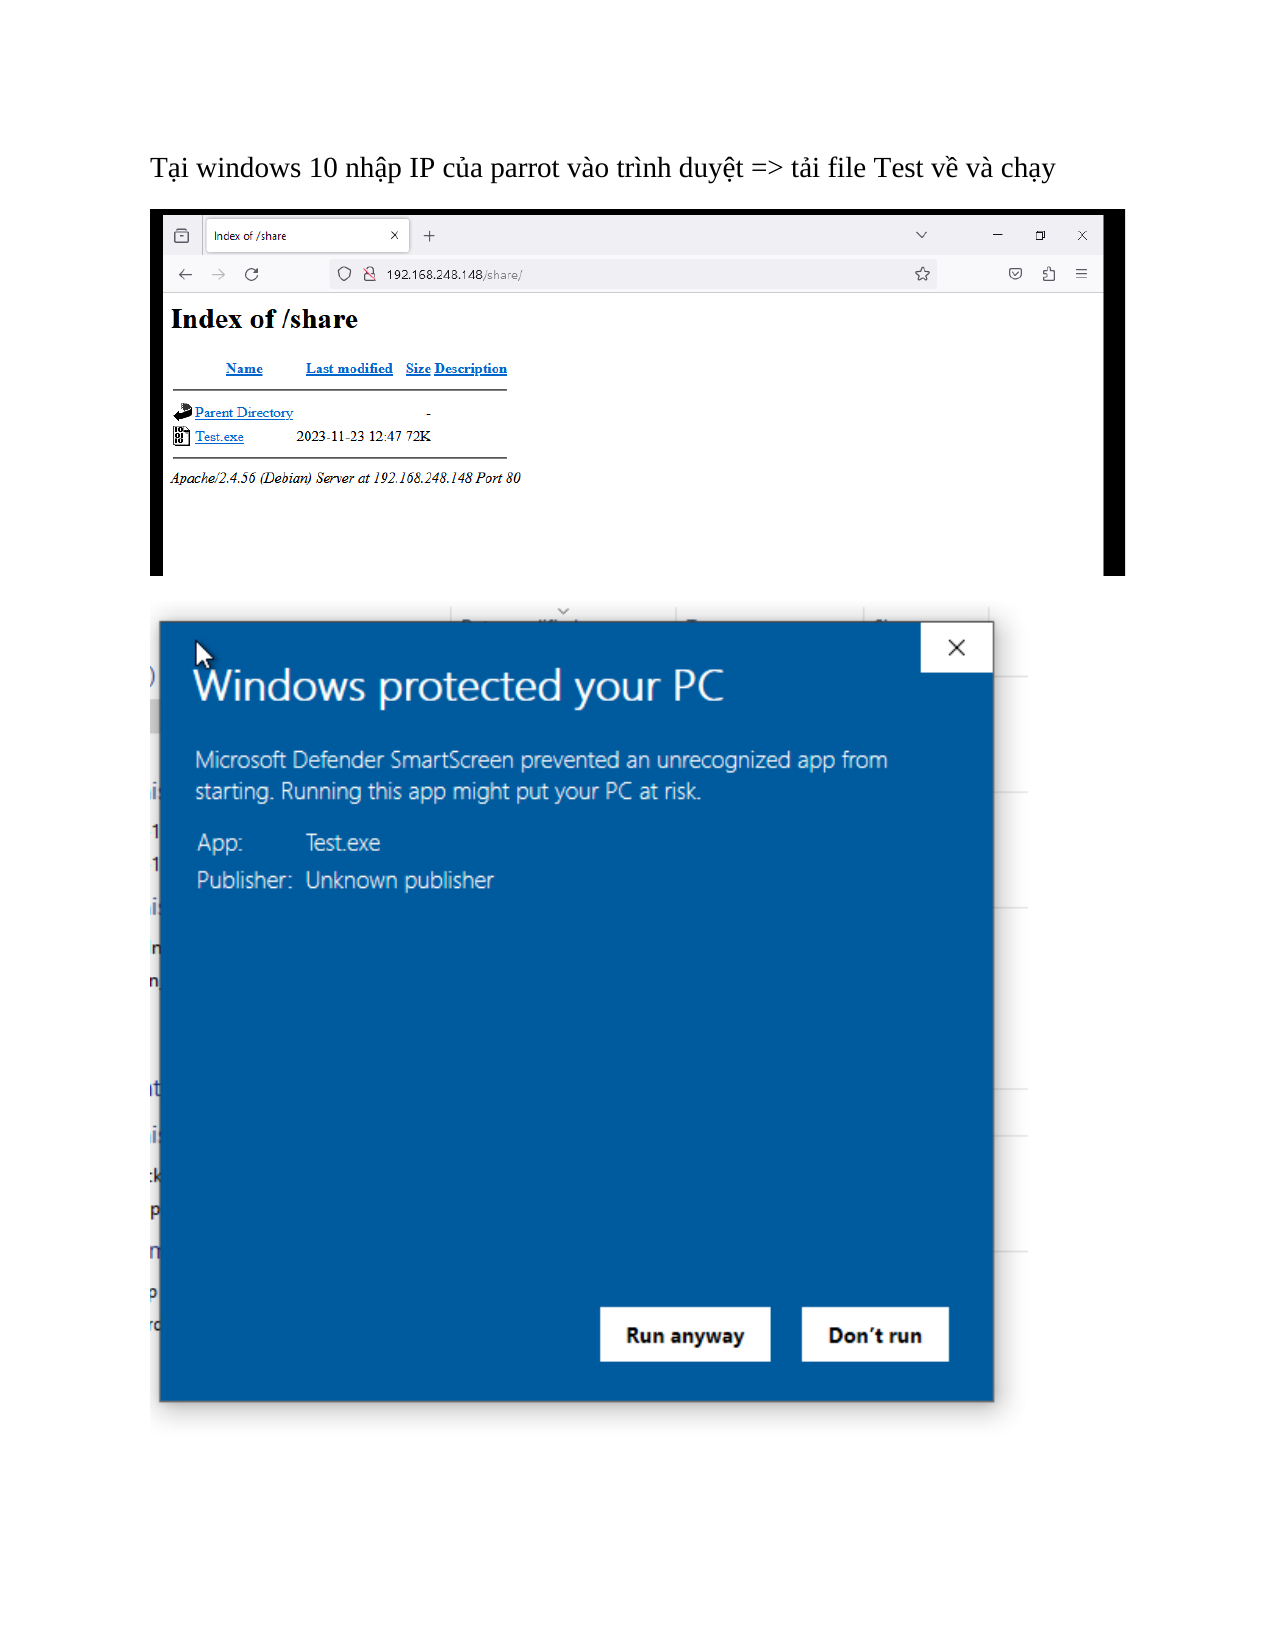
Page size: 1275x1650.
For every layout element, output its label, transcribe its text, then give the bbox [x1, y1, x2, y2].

picture [150, 209, 1125, 576]
text Tại windows 10 nhập IP của parrot vào trình duyệt => tải file Test về và chạy [150, 150, 1125, 183]
picture [150, 601, 1029, 1437]
